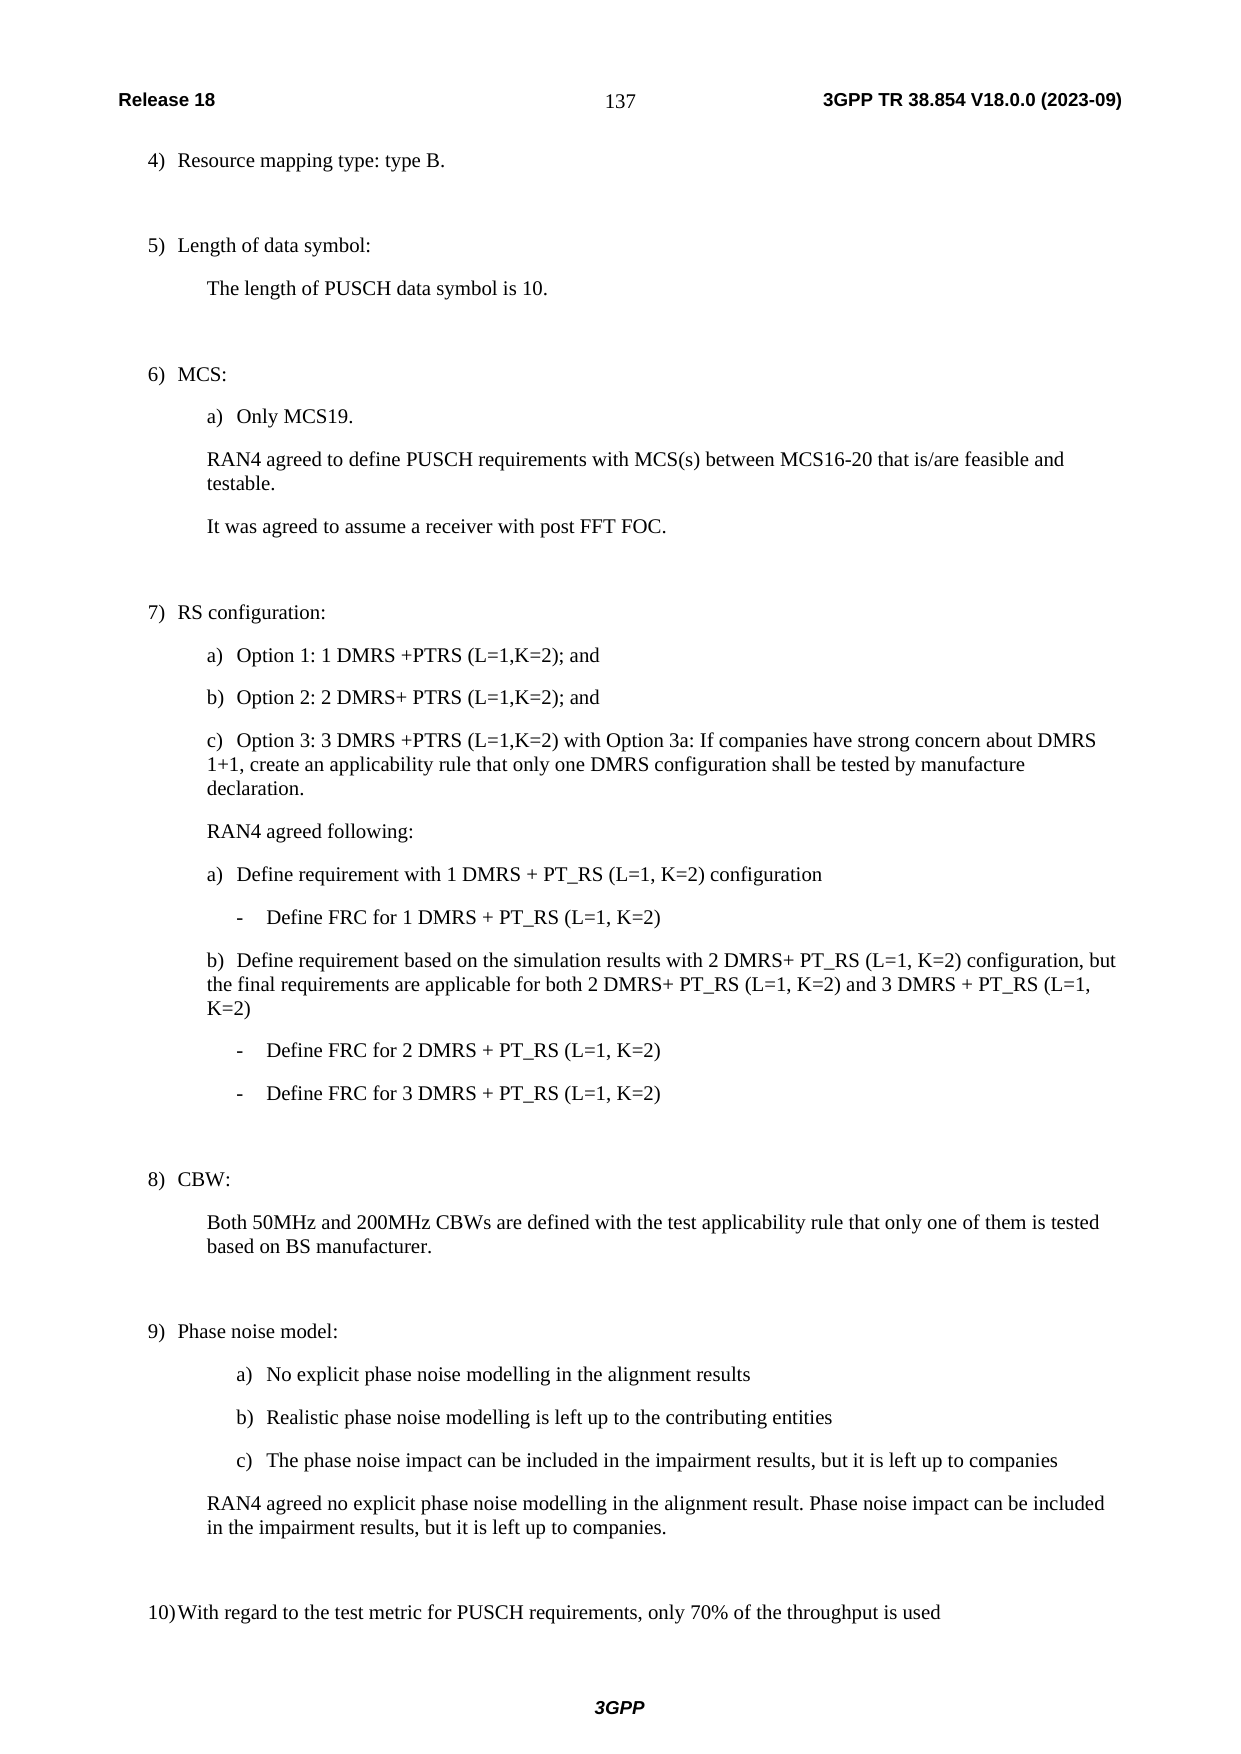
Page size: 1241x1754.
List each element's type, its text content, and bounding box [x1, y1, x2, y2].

text RAN4 agreed to define PUSCH requirements with MCS(s) between MCS16-20 that is/are feasible and testable. [207, 447, 1122, 495]
text a) No explicit phase noise modelling in the alignment results [236, 1362, 1122, 1386]
text a) Only MCS19. [207, 404, 1122, 428]
text a) Define requirement with 1 DMRS + PT_RS (L=1, K=2) configuration [207, 862, 1122, 886]
text c) The phase noise impact can be included in the impairment results, but it is left up to companies [236, 1448, 1122, 1472]
text b) Realistic phase noise modelling is left up to the contributing entities [236, 1405, 1122, 1429]
text b) Define requirement based on the simulation results with 2 DMRS+ PT_RS (L=1, K=2) configuration, but the final requirements are applicable for both 2 DMRS+ PT_RS (L=1, K=2) and 3 DMRS + PT_RS (L=1, K=2) [207, 947, 1122, 1020]
text a) Option 1: 1 DMRS +PTRS (L=1,K=2); and [207, 642, 1122, 667]
text It was agreed to assume a receiver with post FFT FOC. [207, 514, 1122, 538]
text - Define FRC for 1 DMRS + PT_RS (L=1, K=2) [236, 905, 1122, 929]
text - Define FRC for 2 DMRS + PT_RS (L=1, K=2) [236, 1038, 1122, 1062]
text RAN4 agreed no explicit phase noise modelling in the alignment result. Phase noise impact can be included in the impairment results, but it is left up to companies. [207, 1491, 1122, 1539]
text RAN4 agreed following: [207, 819, 1122, 843]
text 8) CBW: [148, 1167, 1122, 1191]
text 6) MCS: [148, 362, 1122, 386]
text 5) Length of data symbol: [148, 233, 1122, 257]
text - Define FRC for 3 DMRS + PT_RS (L=1, K=2) [236, 1081, 1122, 1105]
text 10) With regard to the test metric for PUSCH requirements, only 70% of the throughput is used [148, 1600, 1122, 1624]
text 9) Phase noise model: [148, 1319, 1122, 1343]
text c) Option 3: 3 DMRS +PTRS (L=1,K=2) with Option 3a: If companies have strong concern about DMRS 1+1, create an applicability rule that only one DMRS configuration shall be tested by manufacture declaration. [207, 728, 1122, 800]
text 7) RS configuration: [148, 600, 1122, 624]
text b) Option 2: 2 DMRS+ PTRS (L=1,K=2); and [207, 685, 1122, 709]
text Both 50MHz and 200MHz CBWs are defined with the test applicability rule that only one of them is tested based on BS manufacturer. [207, 1210, 1122, 1258]
text The length of PUSCH data symbol is 10. [207, 276, 1122, 300]
text 4) Resource mapping type: type B. [148, 147, 1122, 172]
